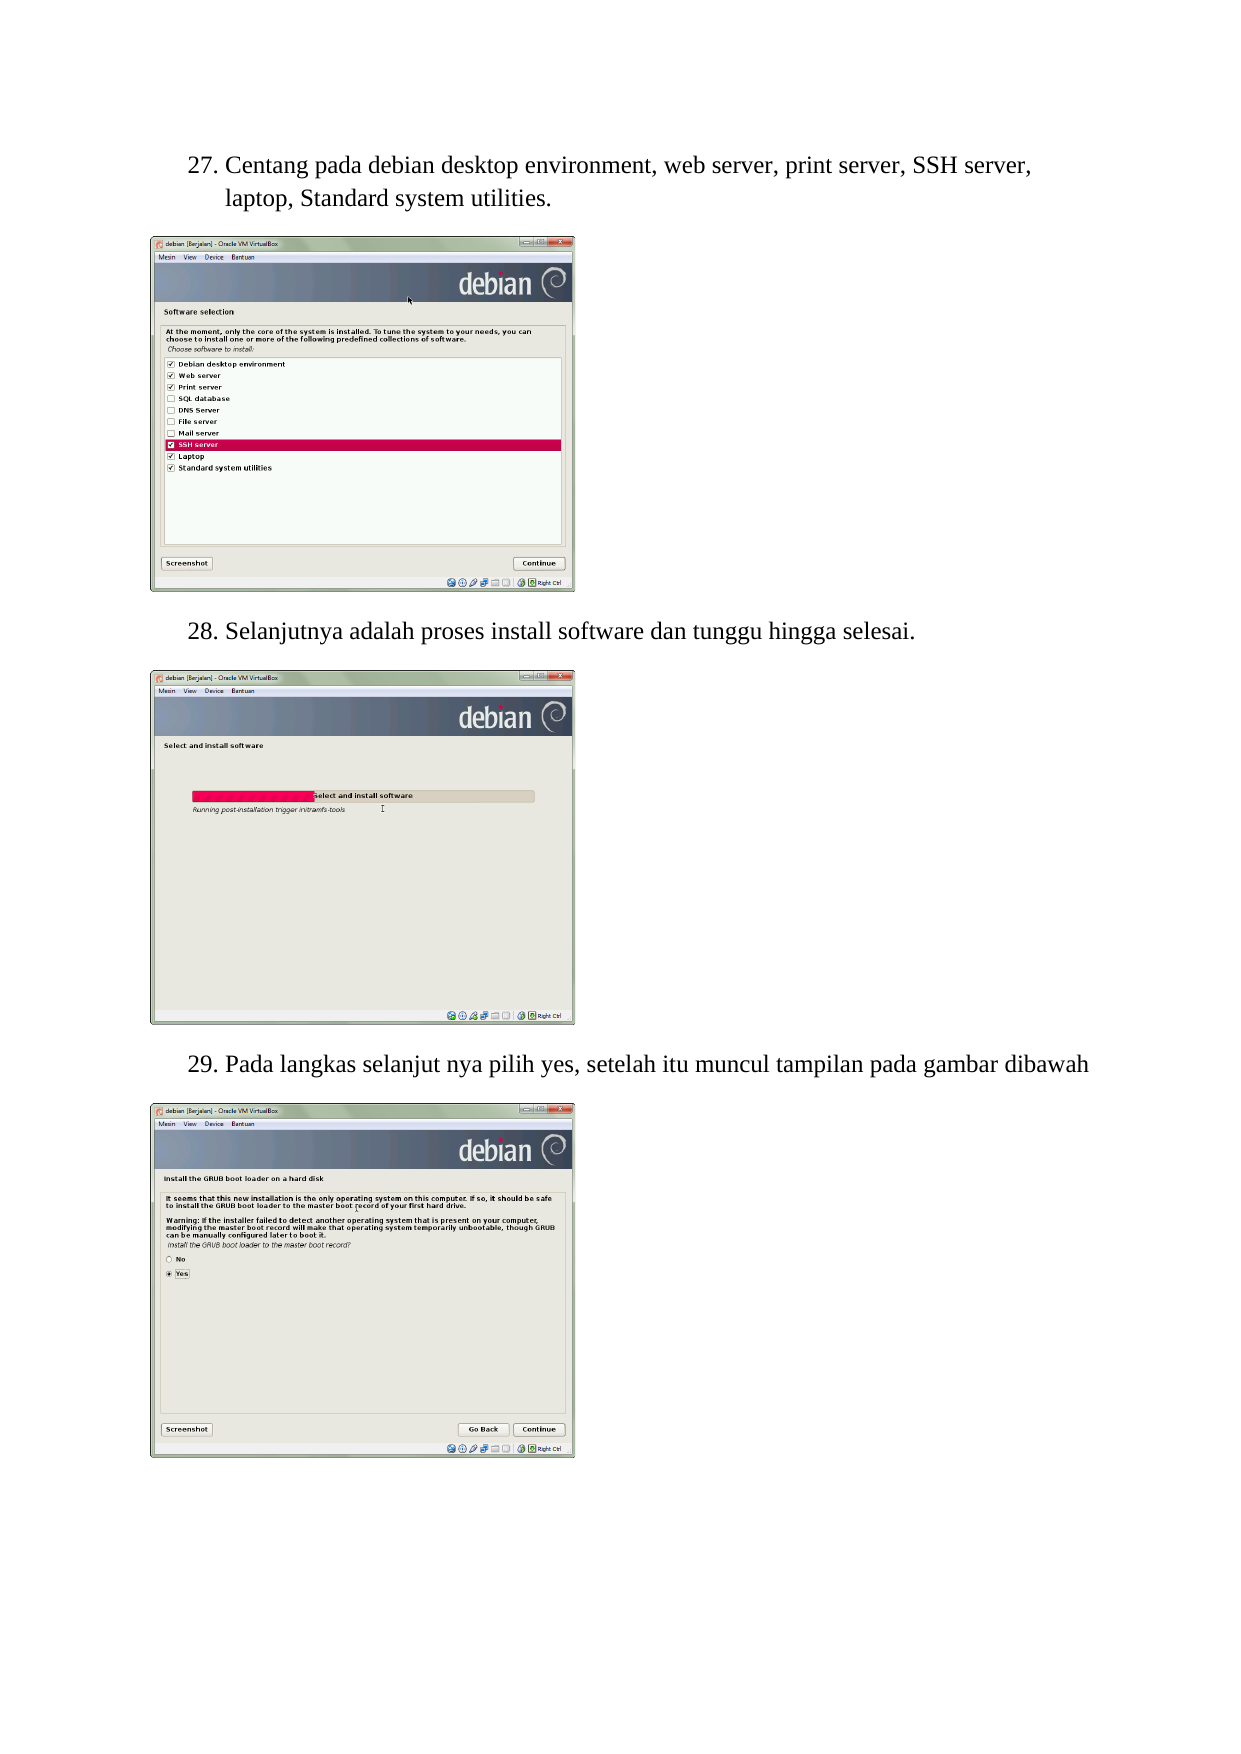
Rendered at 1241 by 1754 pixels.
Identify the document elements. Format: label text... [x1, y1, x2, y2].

picture [150, 1103, 575, 1458]
list Centang pada debian desktop environment, web server, print server, SSH server, laptop, Standard system utilities. [187, 150, 1090, 212]
picture [150, 670, 575, 1025]
picture [150, 236, 575, 592]
list Pada langkas selanjut nya pilih yes, setelah itu muncul tampilan pada gambar dibawah [187, 1049, 1090, 1078]
list Selanjutnya adalah proses install software dan tunggu hingga selesai. [187, 616, 1090, 645]
